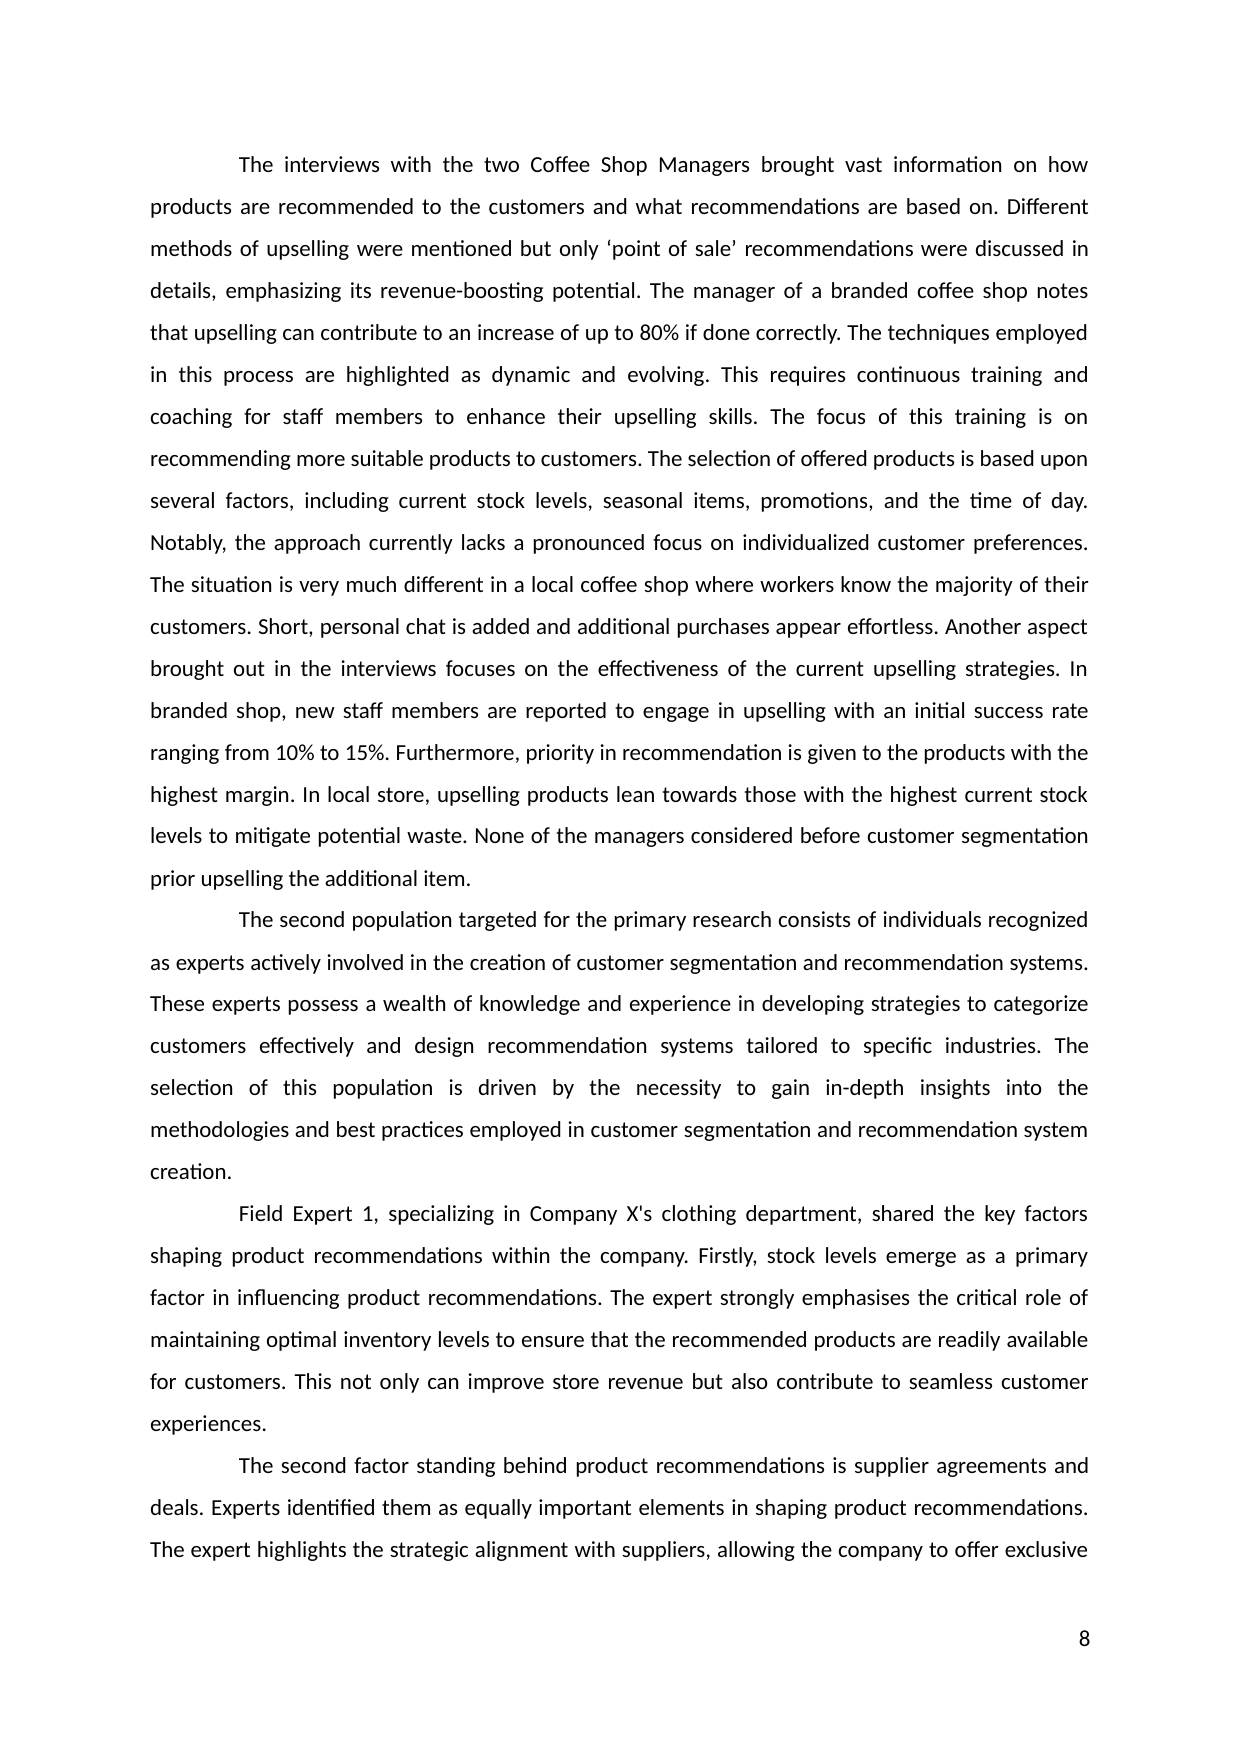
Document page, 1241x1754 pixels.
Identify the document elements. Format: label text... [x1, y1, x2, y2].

list The second population targeted for the primary research consists of individuals recognized as experts actively involved in the creation of customer segmentation and recommendation systems. These experts possess a wealth of knowledge and experience in developing strategies to categorize customers effectively and design recommendation systems tailored to specific industries. The selection of this population is driven by the necessity to gain in-depth insights into the methodologies and best practices employed in customer segmentation and recommendation system creation. [150, 906, 1090, 1186]
list Field Expert 1, specializing in Company X's clothing department, shared the key factors shaping product recommendations within the company. Firstly, stock levels emerge as a primary factor in influencing product recommendations. The expert strongly emphasises the critical role of maintaining optimal inventory levels to ensure that the recommended products are readily available for customers. This not only can improve store revenue but also contribute to seamless customer experiences. [150, 1199, 1090, 1437]
list The interviews with the two Coffee Shop Managers brought vast information on how products are recommended to the customers and what recommendations are based on. Different methods of upselling were mentioned but only ‘point of sale’ recommendations were discussed in details, emphasizing its revenue-boosting potential. The manager of a branded coffee shop notes that upselling can contribute to an increase of up to 80% if done correctly. The techniques employed in this process are highlighted as dynamic and evolving. This requires continuous training and coaching for staff members to enhance their upselling skills. The focus of this training is on recommending more suitable products to customers. The selection of offered products is based upon several factors, including current stock levels, seasonal items, promotions, and the time of day. Notably, the approach currently lacks a pronounced focus on individualized customer preferences. The situation is very much different in a local coffee shop where workers know the majority of their customers. Short, personal chat is added and additional purchases appear effortless. Another aspect brought out in the interviews focuses on the effectiveness of the current upselling strategies. In branded shop, new staff members are reported to engage in upselling with an initial success rate ranging from 10% to 15%. Furthermore, priority in recommendation is given to the products with the highest margin. In local store, upselling products lean towards those with the highest current stock levels to mitigate potential waste. None of the managers considered before customer segmentation prior upselling the additional item. [150, 150, 1090, 892]
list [150, 1451, 1090, 1563]
